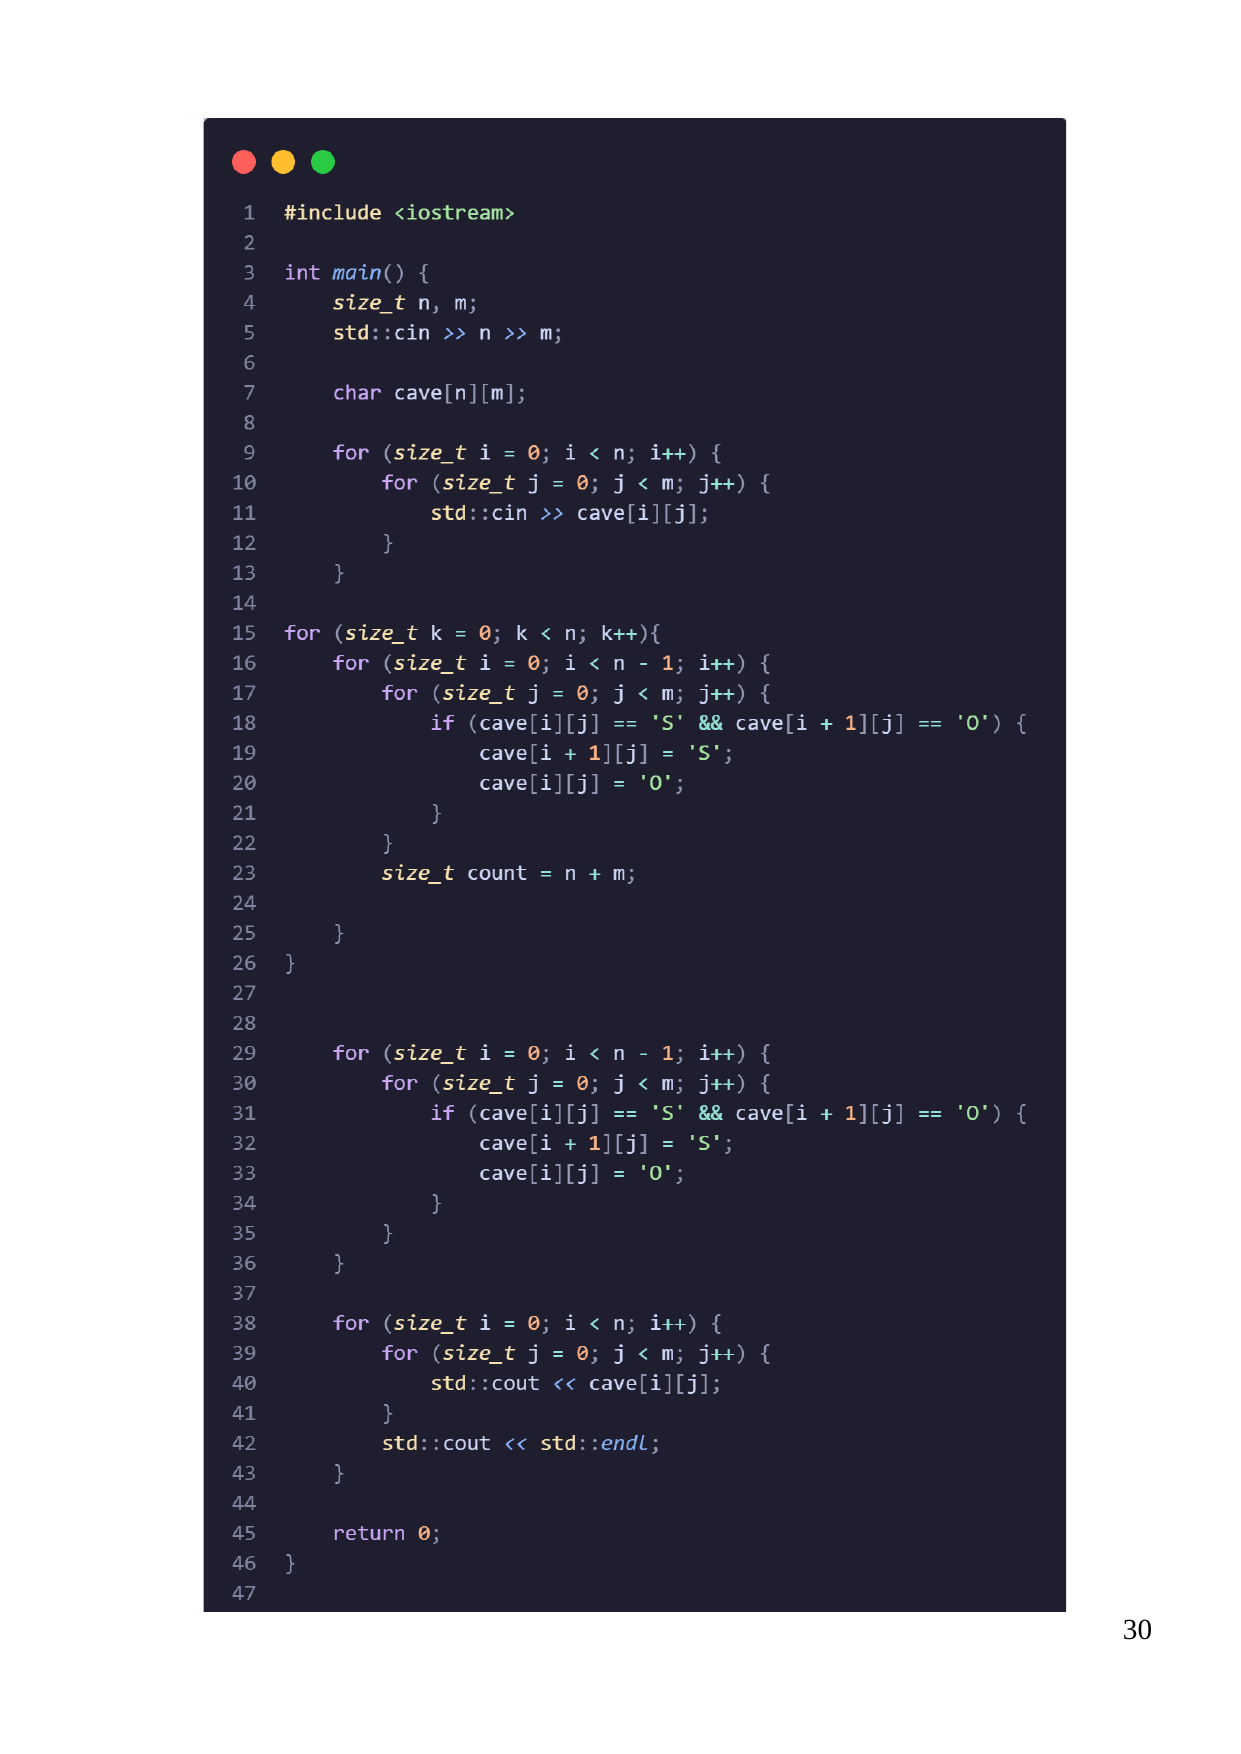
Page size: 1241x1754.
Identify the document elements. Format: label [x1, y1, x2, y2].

picture [203, 118, 1067, 1612]
